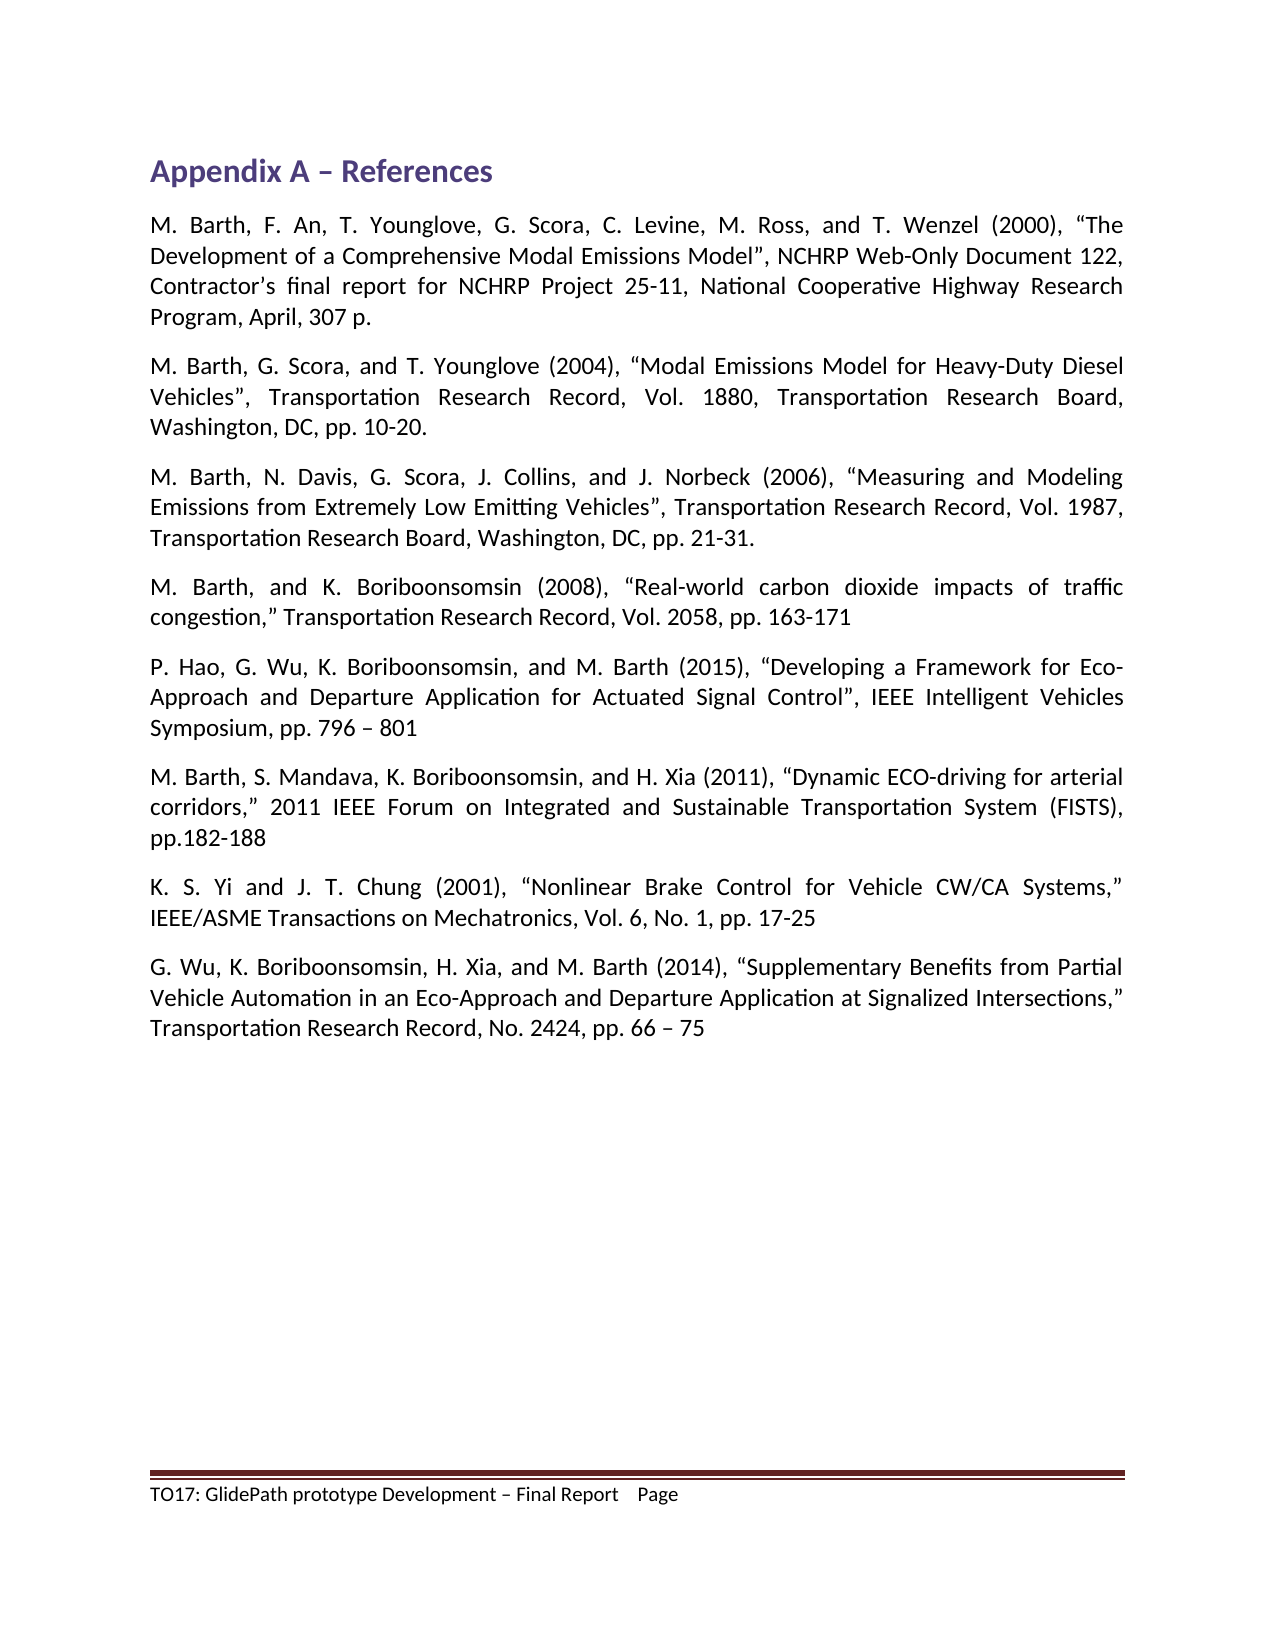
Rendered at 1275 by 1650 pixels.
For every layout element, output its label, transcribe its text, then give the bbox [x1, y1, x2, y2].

text M. Barth, and K. Boriboonsomsin (2008), “Real-world carbon dioxide impacts of traffic congestion,” Transportation Research Record, Vol. 2058, pp. 163-171 [150, 571, 1125, 632]
text M. Barth, F. An, T. Younglove, G. Scora, C. Levine, M. Ross, and T. Wenzel (2000), “The Development of a Comprehensive Modal Emissions Model”, NCHRP Web-Only Document 122, Contractor’s final report for NCHRP Project 25-11, National Cooperative Highway Research Program, April, 307 p. [150, 209, 1125, 332]
text G. Wu, K. Boriboonsomsin, H. Xia, and M. Barth (2014), “Supplementary Benefits from Partial Vehicle Automation in an Eco-Approach and Departure Application at Signalized Intersections,” Transportation Research Record, No. 2424, pp. 66 – 75 [150, 951, 1125, 1043]
text M. Barth, N. Davis, G. Scora, J. Collins, and J. Norbeck (2006), “Measuring and Modeling Emissions from Extremely Low Emitting Vehicles”, Transportation Research Record, Vol. 1987, Transportation Research Board, Washington, DC, pp. 21-31. [150, 461, 1125, 552]
subtitle Appendix A – References [150, 150, 1125, 191]
text M. Barth, S. Mandava, K. Boriboonsomsin, and H. Xia (2011), “Dynamic ECO-driving for arterial corridors,” 2011 IEEE Forum on Integrated and Sustainable Transportation System (FISTS), pp.182-188 [150, 761, 1125, 853]
text K. S. Yi and J. T. Chung (2001), “Nonlinear Brake Control for Vehicle CW/CA Systems,” IEEE/ASME Transactions on Mechatronics, Vol. 6, No. 1, pp. 17-25 [150, 871, 1125, 932]
text M. Barth, G. Scora, and T. Younglove (2004), “Modal Emissions Model for Heavy-Duty Diesel Vehicles”, Transportation Research Record, Vol. 1880, Transportation Research Board, Washington, DC, pp. 10-20. [150, 350, 1125, 442]
text P. Hao, G. Wu, K. Boriboonsomsin, and M. Barth (2015), “Developing a Framework for Eco-Approach and Departure Application for Actuated Signal Control”, IEEE Intelligent Vehicles Symposium, pp. 796 – 801 [150, 651, 1125, 742]
